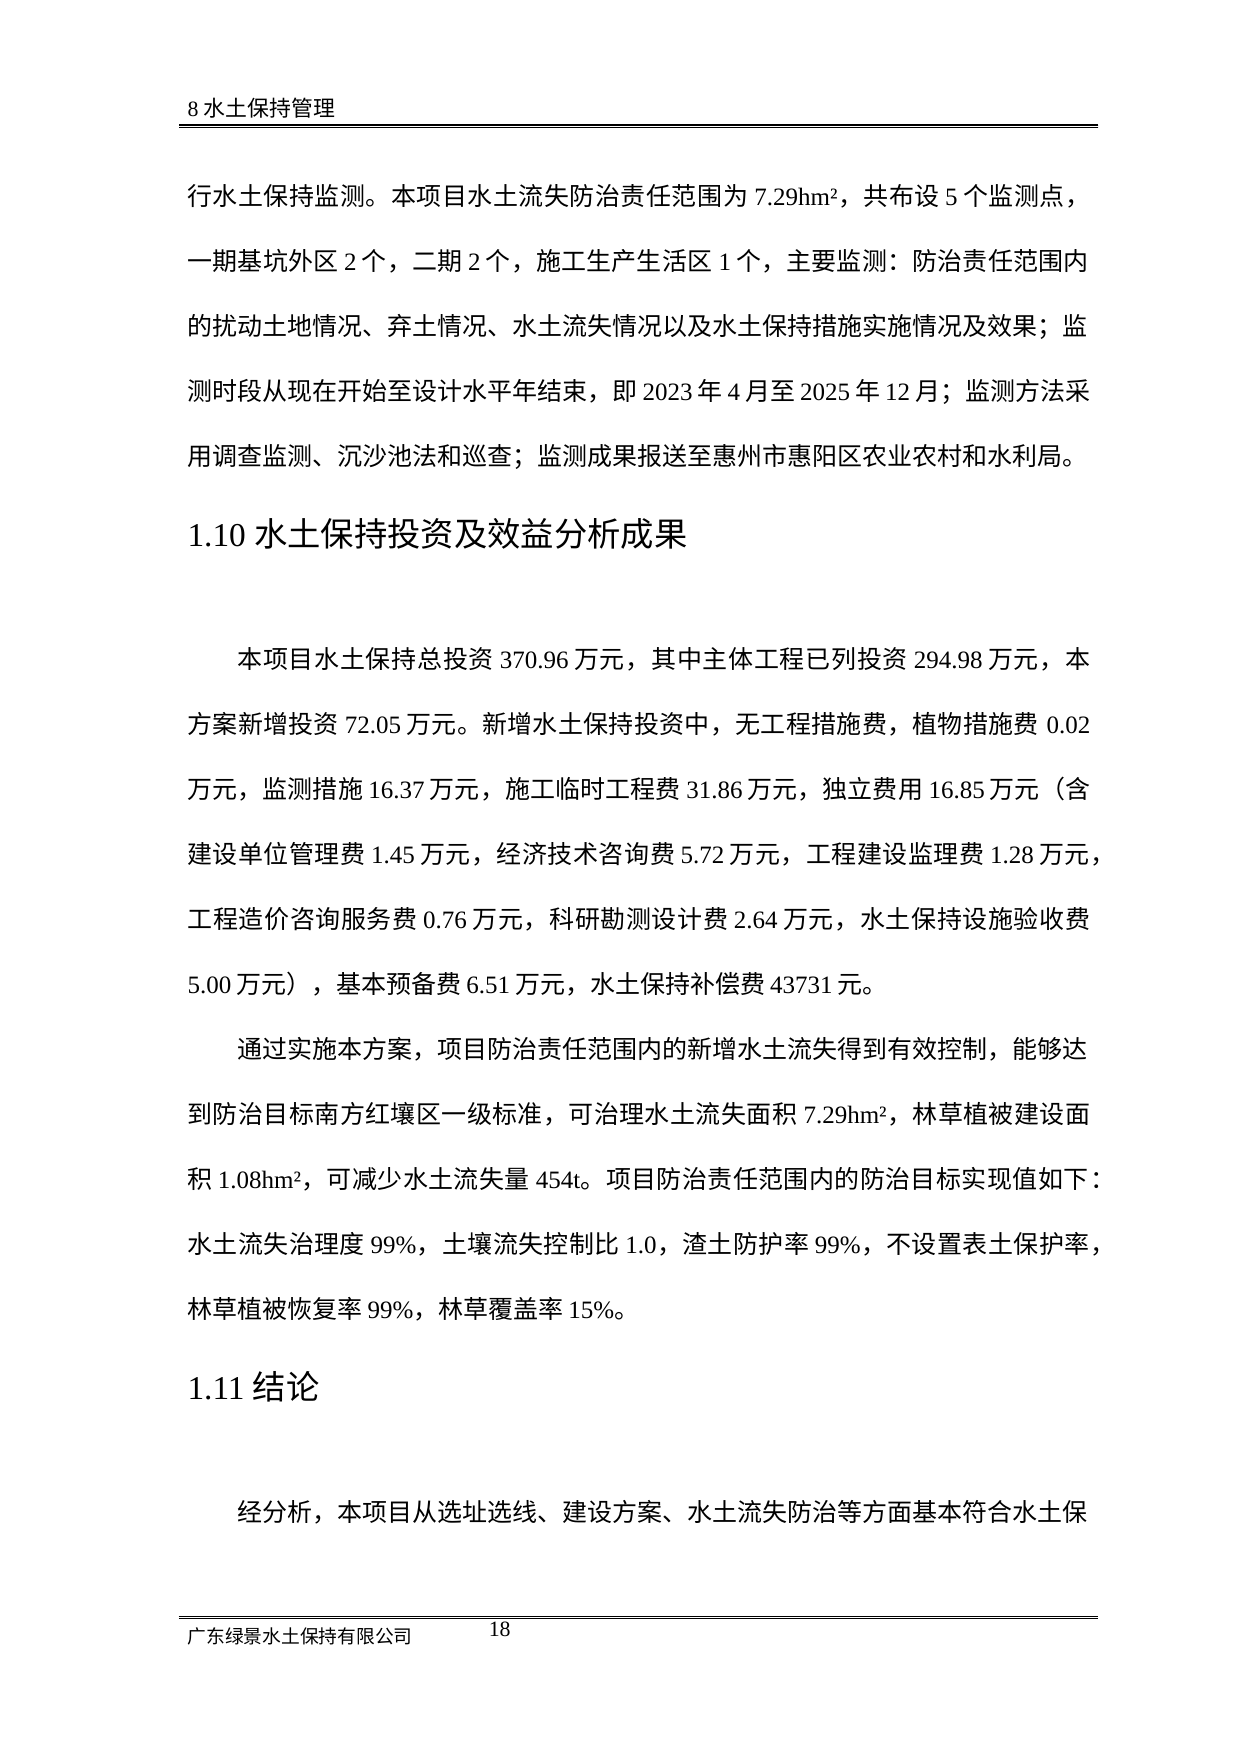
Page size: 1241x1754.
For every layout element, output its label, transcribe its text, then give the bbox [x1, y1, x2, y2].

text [187, 162, 1090, 487]
text 通过实施本方案，项目防治责任范围内的新增水土流失得到有效控制，能够达到防治目标南方红壤区一级标准，可治理水土流失面积7.29hm²，林草植被建设面积1.08hm²，可减少水土流失量454t。项目防治责任范围内的防治目标实现值如下：水土流失治理度99%，土壤流失控制比1.0，渣土防护率99%，不设置表土保护率，林草植被恢复率99%，林草覆盖率15%。 [187, 1015, 1090, 1340]
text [187, 1478, 1090, 1543]
subtitle 1.11 结论 [187, 1353, 1090, 1418]
subtitle 1.10 水土保持投资及效益分析成果 [187, 499, 1090, 564]
text 本项目水土保持总投资370.96万元，其中主体工程已列投资294.98万元，本方案新增投资72.05万元。新增水土保持投资中，无工程措施费，植物措施费0.02万元，监测措施16.37万元，施工临时工程费31.86万元，独立费用16.85万元（含建设单位管理费1.45万元，经济技术咨询费5.72万元，工程建设监理费1.28万元，工程造价咨询服务费0.76万元，科研勘测设计费2.64万元，水土保持设施验收费5.00万元），基本预备费6.51万元，水土保持补偿费43731元。 [187, 625, 1090, 1015]
